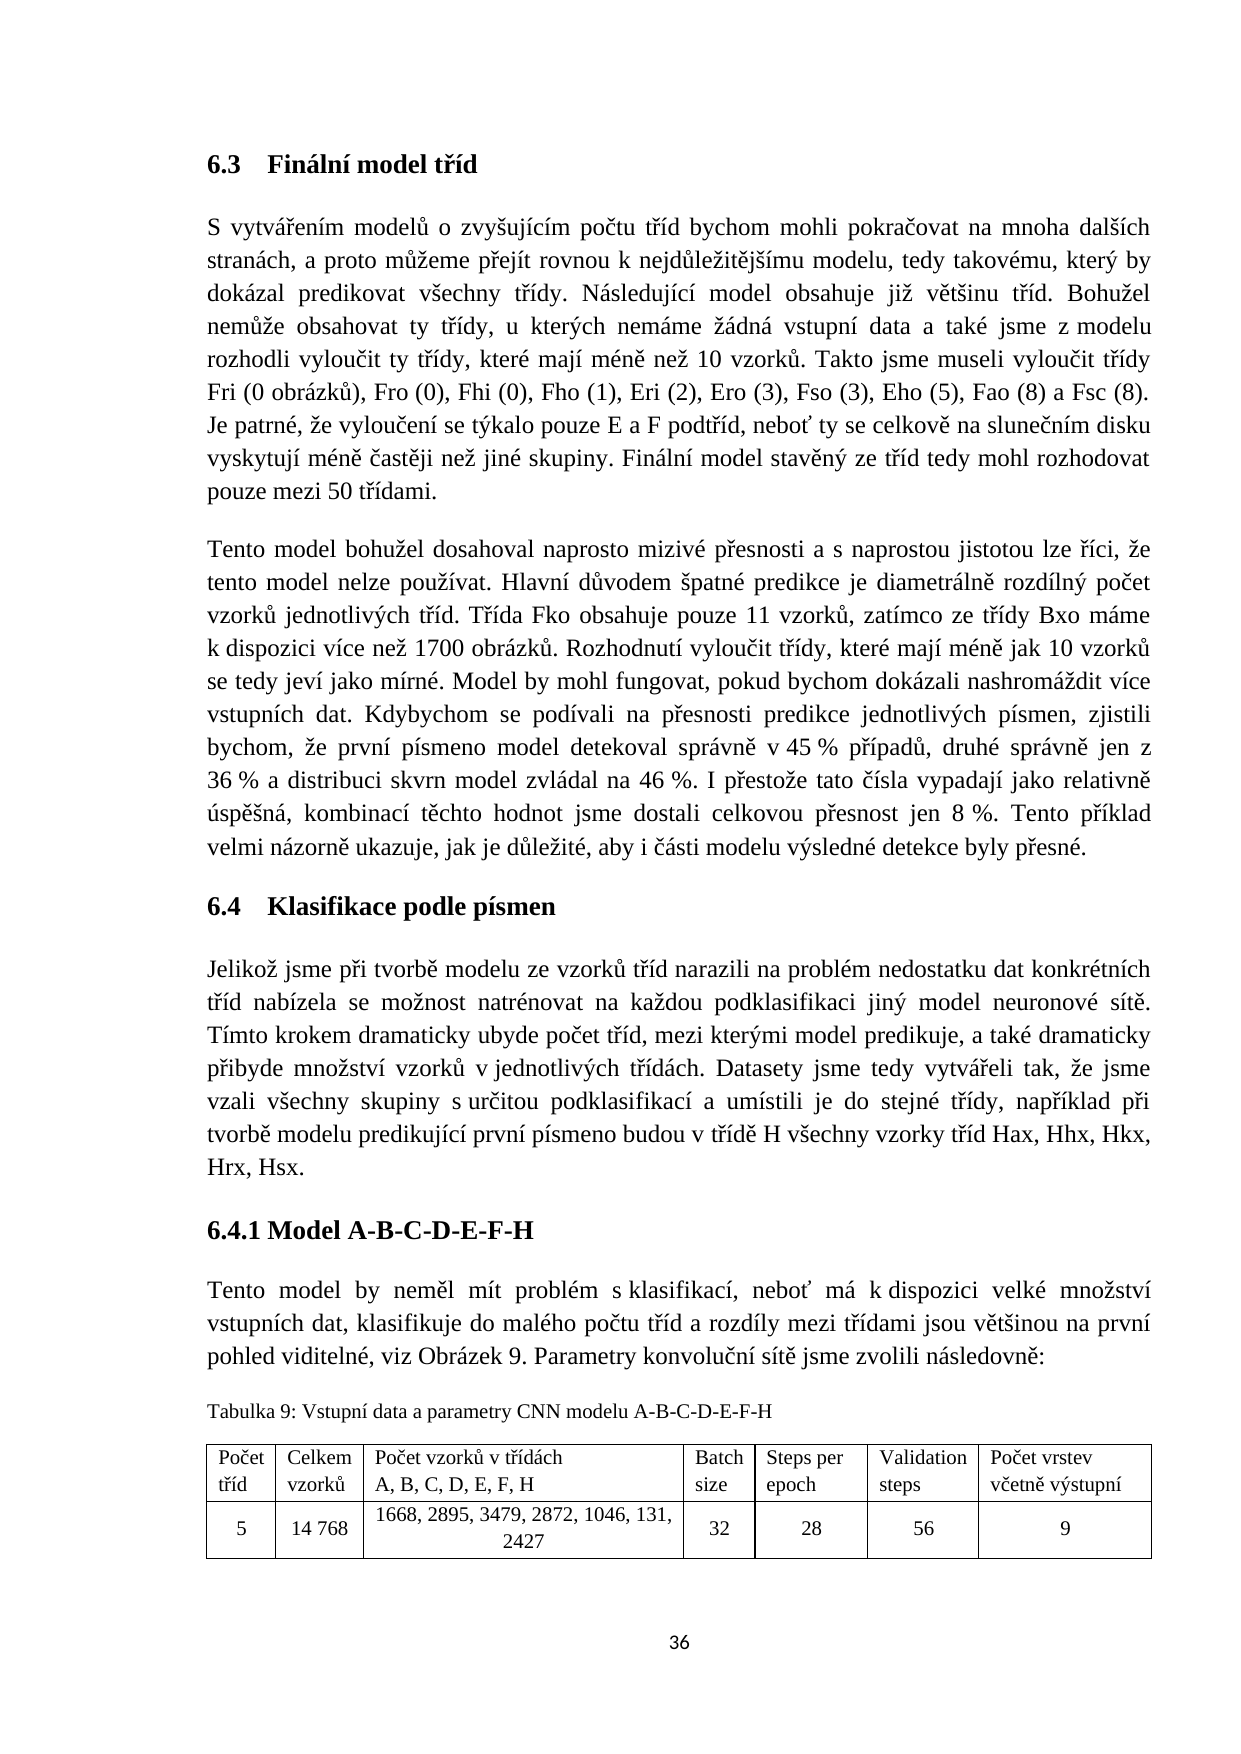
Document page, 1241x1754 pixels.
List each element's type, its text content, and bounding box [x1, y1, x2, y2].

table_header Celkem vzorků [276, 1445, 363, 1501]
text Jelikož jsme při tvorbě modelu ze vzorků tříd narazili na problém nedostatku dat konkrétních tříd nabízela se možnost natrénovat na každou podklasifikaci jiný model neuronové sítě. Tímto krokem dramaticky ubyde počet tříd, mezi kterými model predikuje, a také dramaticky přibyde množství vzorků v jednotlivých třídách. Datasety jsme tedy vytvářeli tak, že jsme vzali všechny skupiny s určitou podklasifikací a umístili je do stejné třídy, například při tvorbě modelu predikující první písmeno budou v třídě H všechny vzorky tříd Hax, Hhx, Hkx, Hrx, Hsx. [207, 954, 1152, 1181]
table_cell 1668, 2895, 3479, 2872, 1046, 131, 2427 [364, 1502, 683, 1558]
subtitle Model A-B-C-D-E-F-H [207, 1214, 1152, 1246]
table_cell 56 [868, 1502, 978, 1558]
subtitle Finální model tříd [207, 148, 1152, 179]
table_cell 32 [684, 1502, 754, 1558]
table_cell 9 [979, 1502, 1151, 1558]
text S vytvářením modelů o zvyšujícím počtu tříd bychom mohli pokračovat na mnoha dalších stranách, a proto můžeme přejít rovnou k nejdůležitějšímu modelu, tedy takovému, který by dokázal predikovat všechny třídy. Následující model obsahuje již většinu tříd. Bohužel nemůže obsahovat ty třídy, u kterých nemáme žádná vstupní data a také jsme z modelu rozhodli vyloučit ty třídy, které mají méně než 10 vzorků. Takto jsme museli vyloučit třídy Fri (0 obrázků), Fro (0), Fhi (0), Fho (1), Eri (2), Ero (3), Fso (3), Eho (5), Fao (8) a Fsc (8). Je patrné, že vyloučení se týkalo pouze E a F podtříd, neboť ty se celkově na slunečním disku vyskytují méně častěji než jiné skupiny. Finální model stavěný ze tříd tedy mohl rozhodovat pouze mezi 50 třídami. [207, 212, 1152, 505]
table_header Počet vrstev včetně výstupní [979, 1445, 1151, 1501]
table_cell 28 [756, 1502, 867, 1558]
table_header Steps per epoch [756, 1445, 867, 1501]
text Tento model by neměl mít problém s klasifikací, neboť má k dispozici velké množství vstupních dat, klasifikuje do malého počtu tříd a rozdíly mezi třídami jsou většinou na první pohled viditelné, viz Obrázek 9. Parametry konvoluční sítě jsme zvolili následovně: [207, 1275, 1152, 1369]
table_header Počet vzorků v třídách A, B, C, D, E, F, H [364, 1445, 683, 1501]
subtitle Klasifikace podle písmen [207, 889, 1152, 921]
table_cell 14 768 [276, 1502, 363, 1558]
text Tabulka 9: Vstupní data a parametry CNN modelu A-B-C-D-E-F-H [207, 1399, 1152, 1423]
table_header Počet tříd [207, 1445, 275, 1501]
table_header Batch size [684, 1445, 754, 1501]
table_header Validation steps [868, 1445, 978, 1501]
table_cell 5 [207, 1502, 275, 1558]
text Tento model bohužel dosahoval naprosto mizivé přesnosti a s naprostou jistotou lze říci, že tento model nelze používat. Hlavní důvodem špatné predikce je diametrálně rozdílný počet vzorků jednotlivých tříd. Třída Fko obsahuje pouze 11 vzorků, zatímco ze třídy Bxo máme k dispozici více než 1700 obrázků. Rozhodnutí vyloučit třídy, které mají méně jak 10 vzorků se tedy jeví jako mírné. Model by mohl fungovat, pokud bychom dokázali nashromáždit více vstupních dat. Kdybychom se podívali na přesnosti predikce jednotlivých písmen, zjistili bychom, že první písmeno model detekoval správně v 45 % případů, druhé správně jen z 36 % a distribuci skvrn model zvládal na 46 %. I přestože tato čísla vypadají jako relativně úspěšná, kombinací těchto hodnot jsme dostali celkovou přesnost jen 8 %. Tento příklad velmi názorně ukazuje, jak je důležité, aby i části modelu výsledné detekce byly přesné. [207, 534, 1152, 860]
